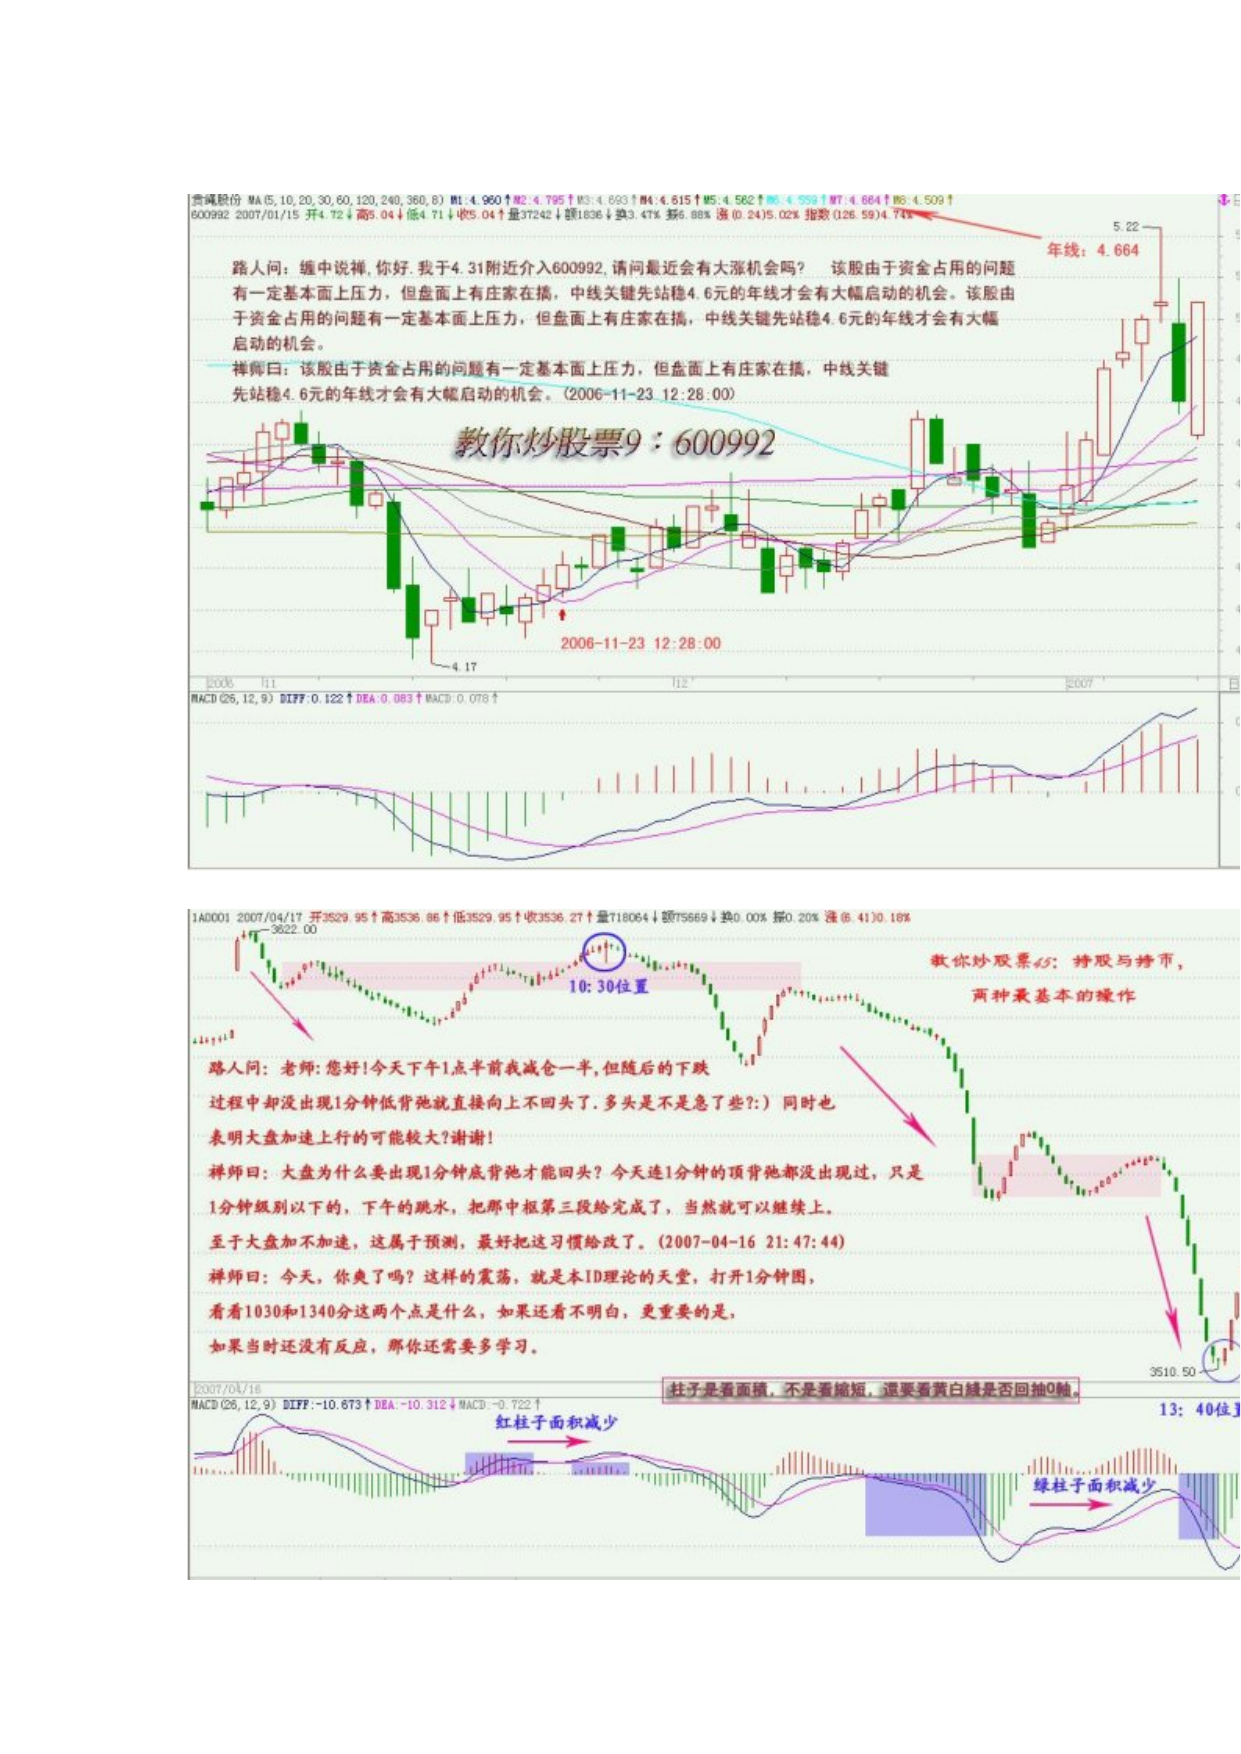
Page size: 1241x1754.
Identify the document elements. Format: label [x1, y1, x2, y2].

picture [187, 909, 1241, 1580]
picture [187, 194, 1241, 871]
